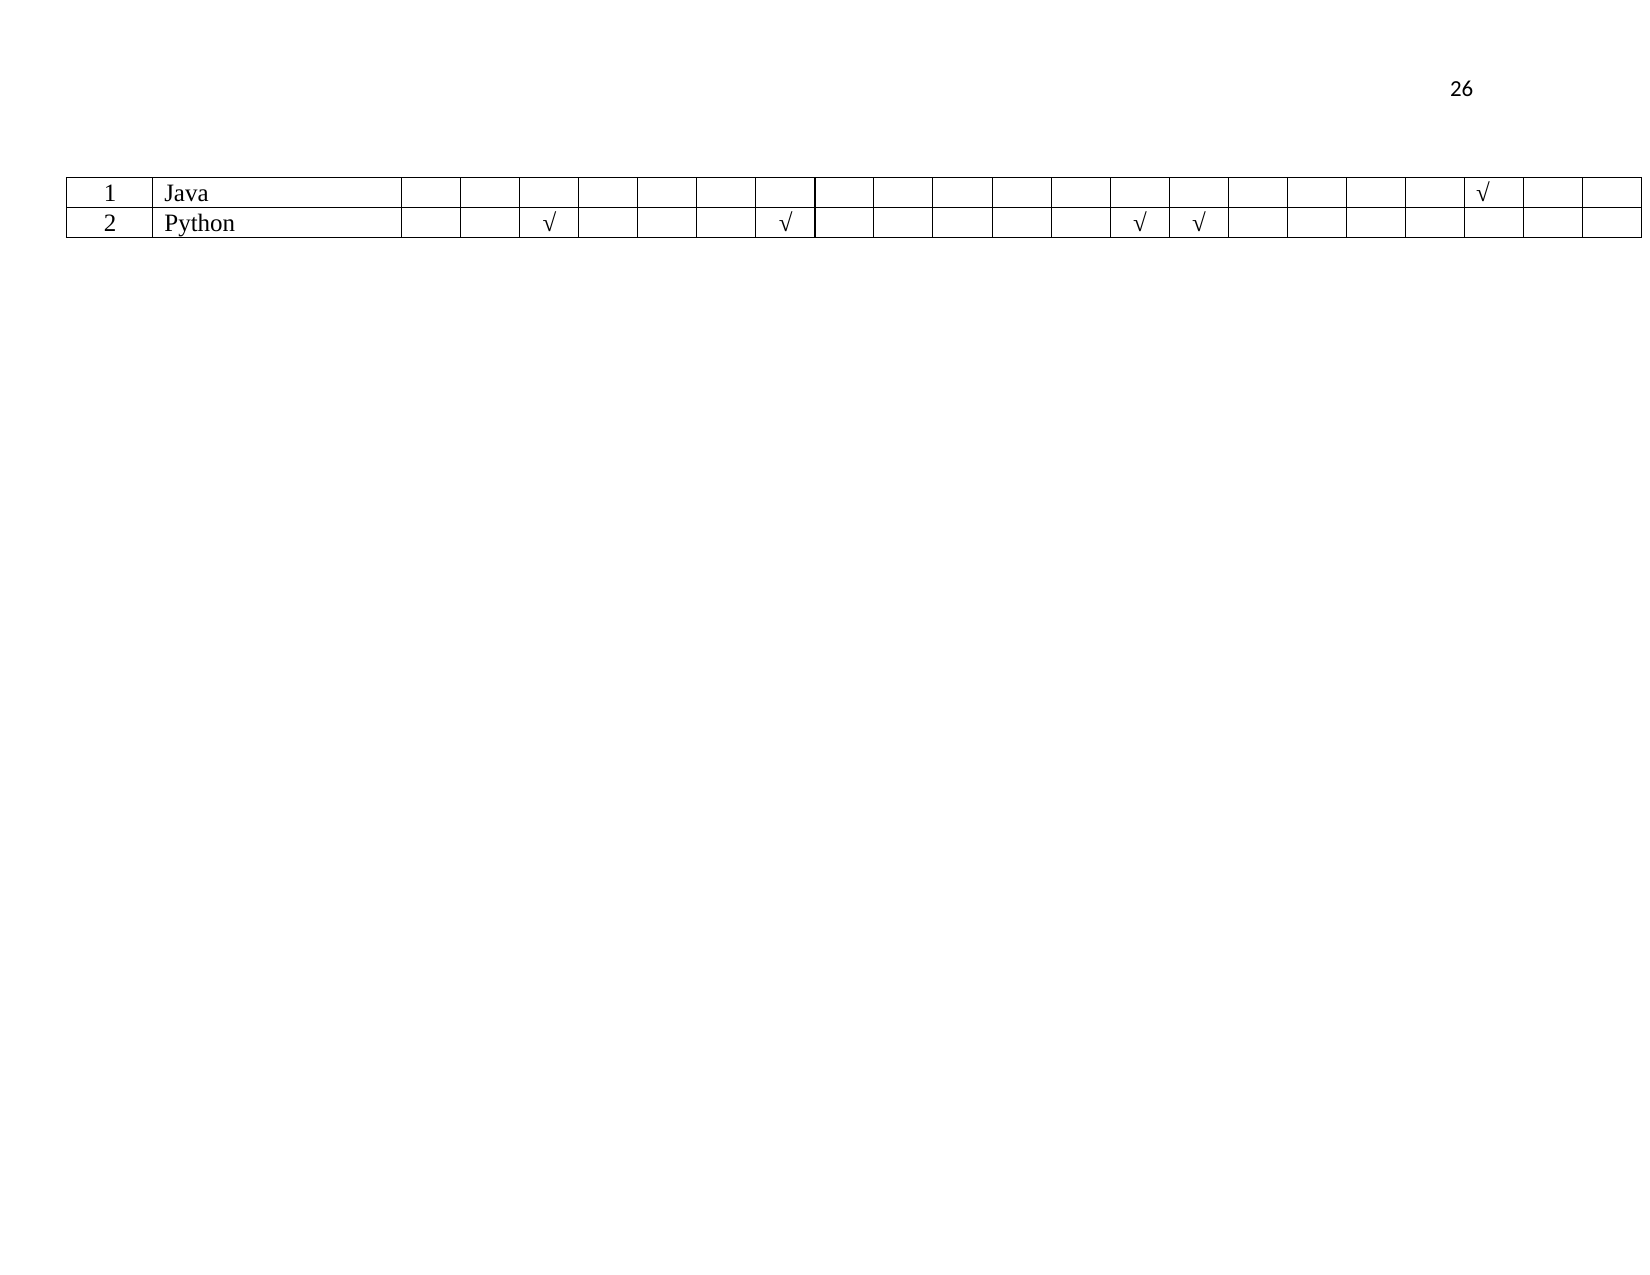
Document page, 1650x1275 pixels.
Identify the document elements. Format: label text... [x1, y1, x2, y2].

table_cell Java [153, 178, 401, 207]
table_cell [638, 178, 696, 207]
table_cell [816, 208, 873, 237]
table_cell √ [1111, 208, 1169, 237]
table_cell [638, 208, 696, 237]
table_cell √ [1170, 208, 1228, 237]
table_cell [579, 178, 637, 207]
table_cell √ [1465, 178, 1523, 207]
table_cell √ [756, 208, 814, 237]
table_cell [697, 178, 755, 207]
table_cell [1524, 208, 1582, 237]
table_cell [1229, 208, 1287, 237]
table_cell [1170, 178, 1228, 207]
table_cell [1406, 208, 1464, 237]
table_cell [1465, 208, 1523, 237]
table_cell [933, 178, 992, 207]
table_cell [1583, 178, 1641, 207]
table_cell [1347, 208, 1405, 237]
table_cell [579, 208, 637, 237]
table_cell [1347, 178, 1405, 207]
table_cell [1288, 208, 1346, 237]
table_cell [1524, 178, 1582, 207]
table_cell [1406, 178, 1464, 207]
table_cell [520, 178, 578, 207]
table_cell 2 [67, 208, 152, 237]
table_cell [697, 208, 755, 237]
table_cell [402, 178, 460, 207]
table_cell [1229, 178, 1287, 207]
table_cell [461, 178, 519, 207]
table_cell [933, 208, 992, 237]
table_cell [816, 178, 873, 207]
table_cell [1052, 178, 1110, 207]
table_cell [461, 208, 519, 237]
table_cell [1111, 178, 1169, 207]
table_cell [1052, 208, 1110, 237]
table_cell [402, 208, 460, 237]
table_cell 1 [67, 178, 152, 207]
table_cell [756, 178, 814, 207]
table_cell [1583, 208, 1641, 237]
table_cell [874, 208, 932, 237]
table_cell [993, 178, 1051, 207]
table_cell √ [520, 208, 578, 237]
table_cell [1288, 178, 1346, 207]
table_cell [993, 208, 1051, 237]
table_cell [874, 178, 932, 207]
table_cell Python [153, 208, 401, 237]
